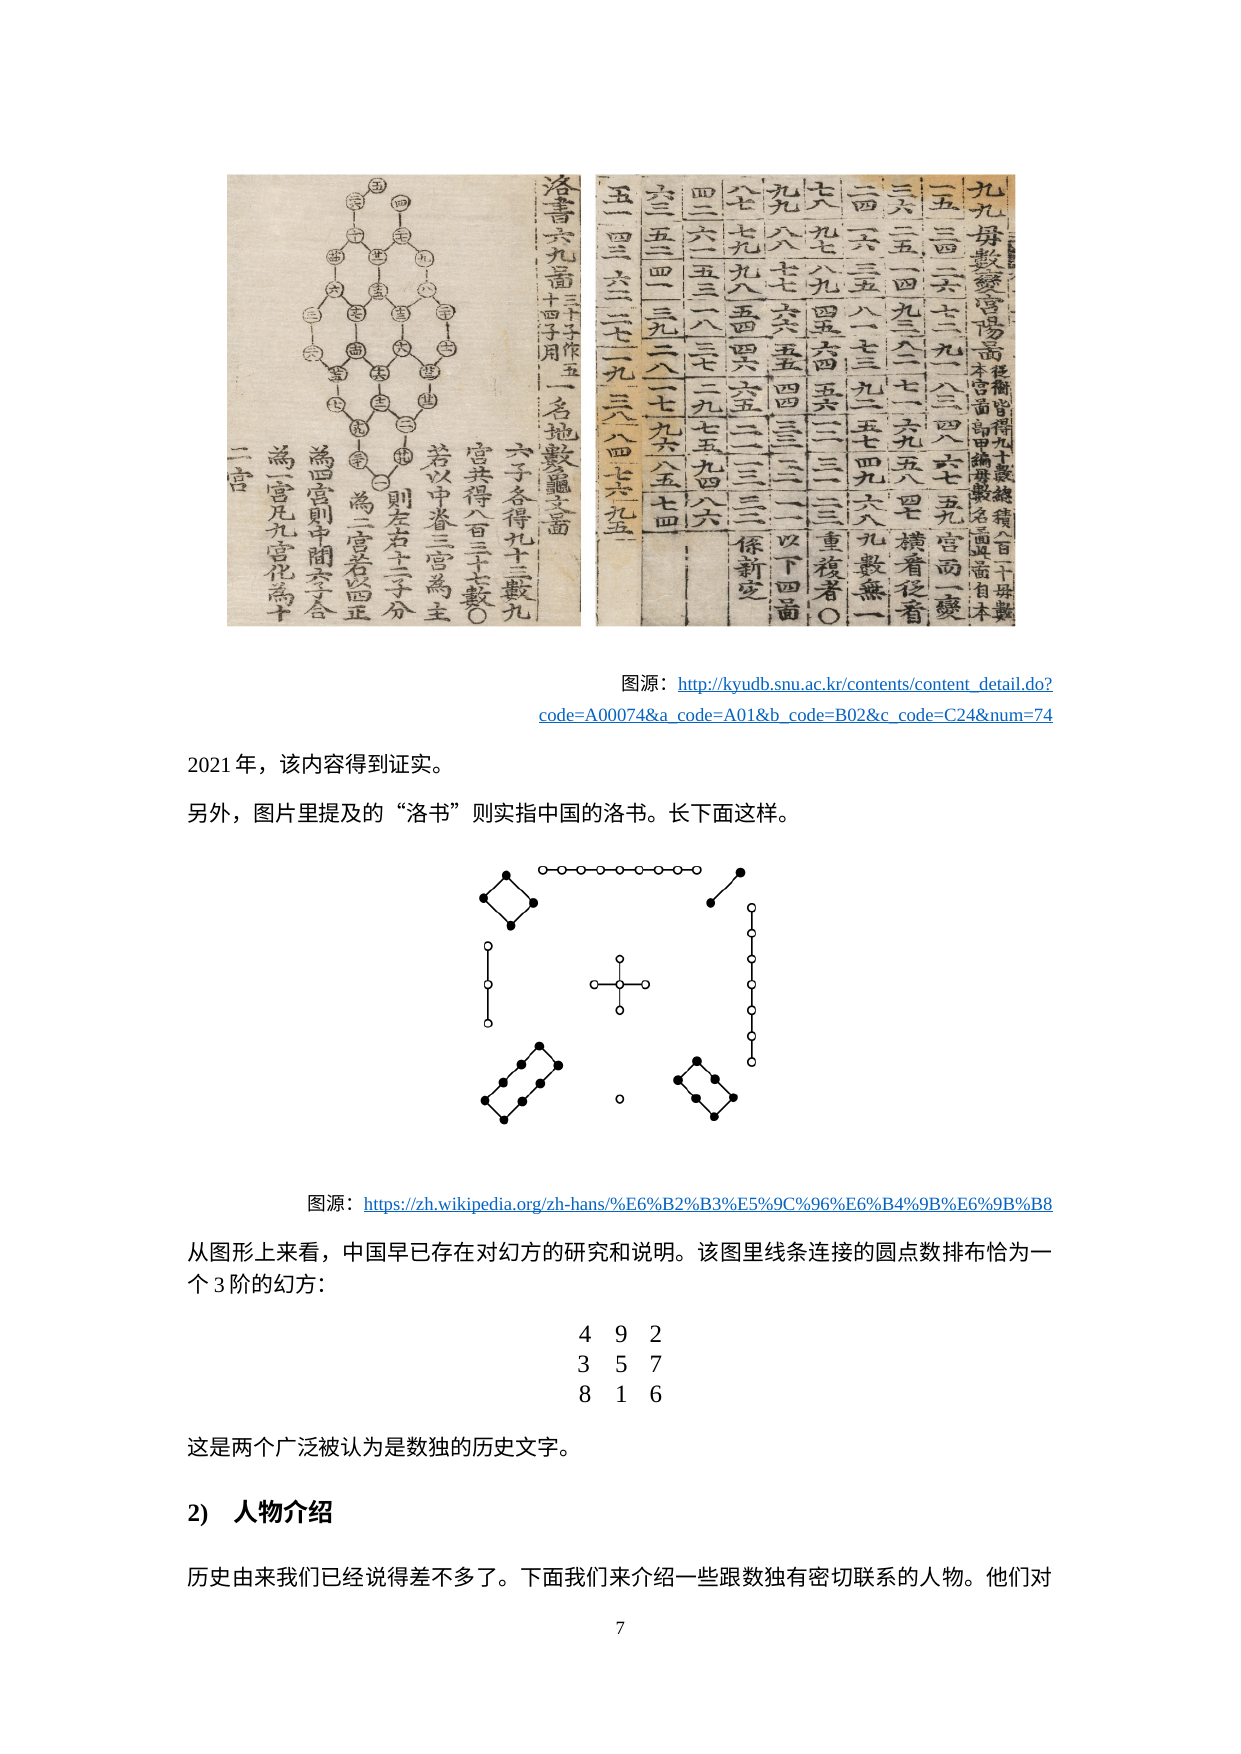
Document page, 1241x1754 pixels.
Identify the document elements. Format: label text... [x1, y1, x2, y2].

text 这是两个广泛被认为是数独的历史文字。 [187, 1429, 1053, 1462]
text 图源：https://zh.wikipedia.org/zh-hans/%E6%B2%B3%E5%9C%96%E6%B4%9B%E6%9B%B8 [187, 1186, 1053, 1218]
text 2021年，该内容得到证实。 [187, 747, 1053, 779]
picture [216, 162, 1024, 635]
picture [462, 844, 778, 1140]
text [187, 1559, 1053, 1592]
text 另外，图片里提及的“洛书”则实指中国的洛书。长下面这样。 [187, 796, 1053, 828]
text 图源：http://kyudb.snu.ac.kr/contents/content_detail.do?code=A00074&a_code=A01&b_code=B02&c_code=C24&num=74 [187, 666, 1053, 731]
subtitle 人物介绍 [187, 1478, 1053, 1543]
text 从图形上来看，中国早已存在对幻方的研究和说明。该图里线条连接的圆点数排布恰为一个3阶的幻方： [187, 1234, 1053, 1299]
